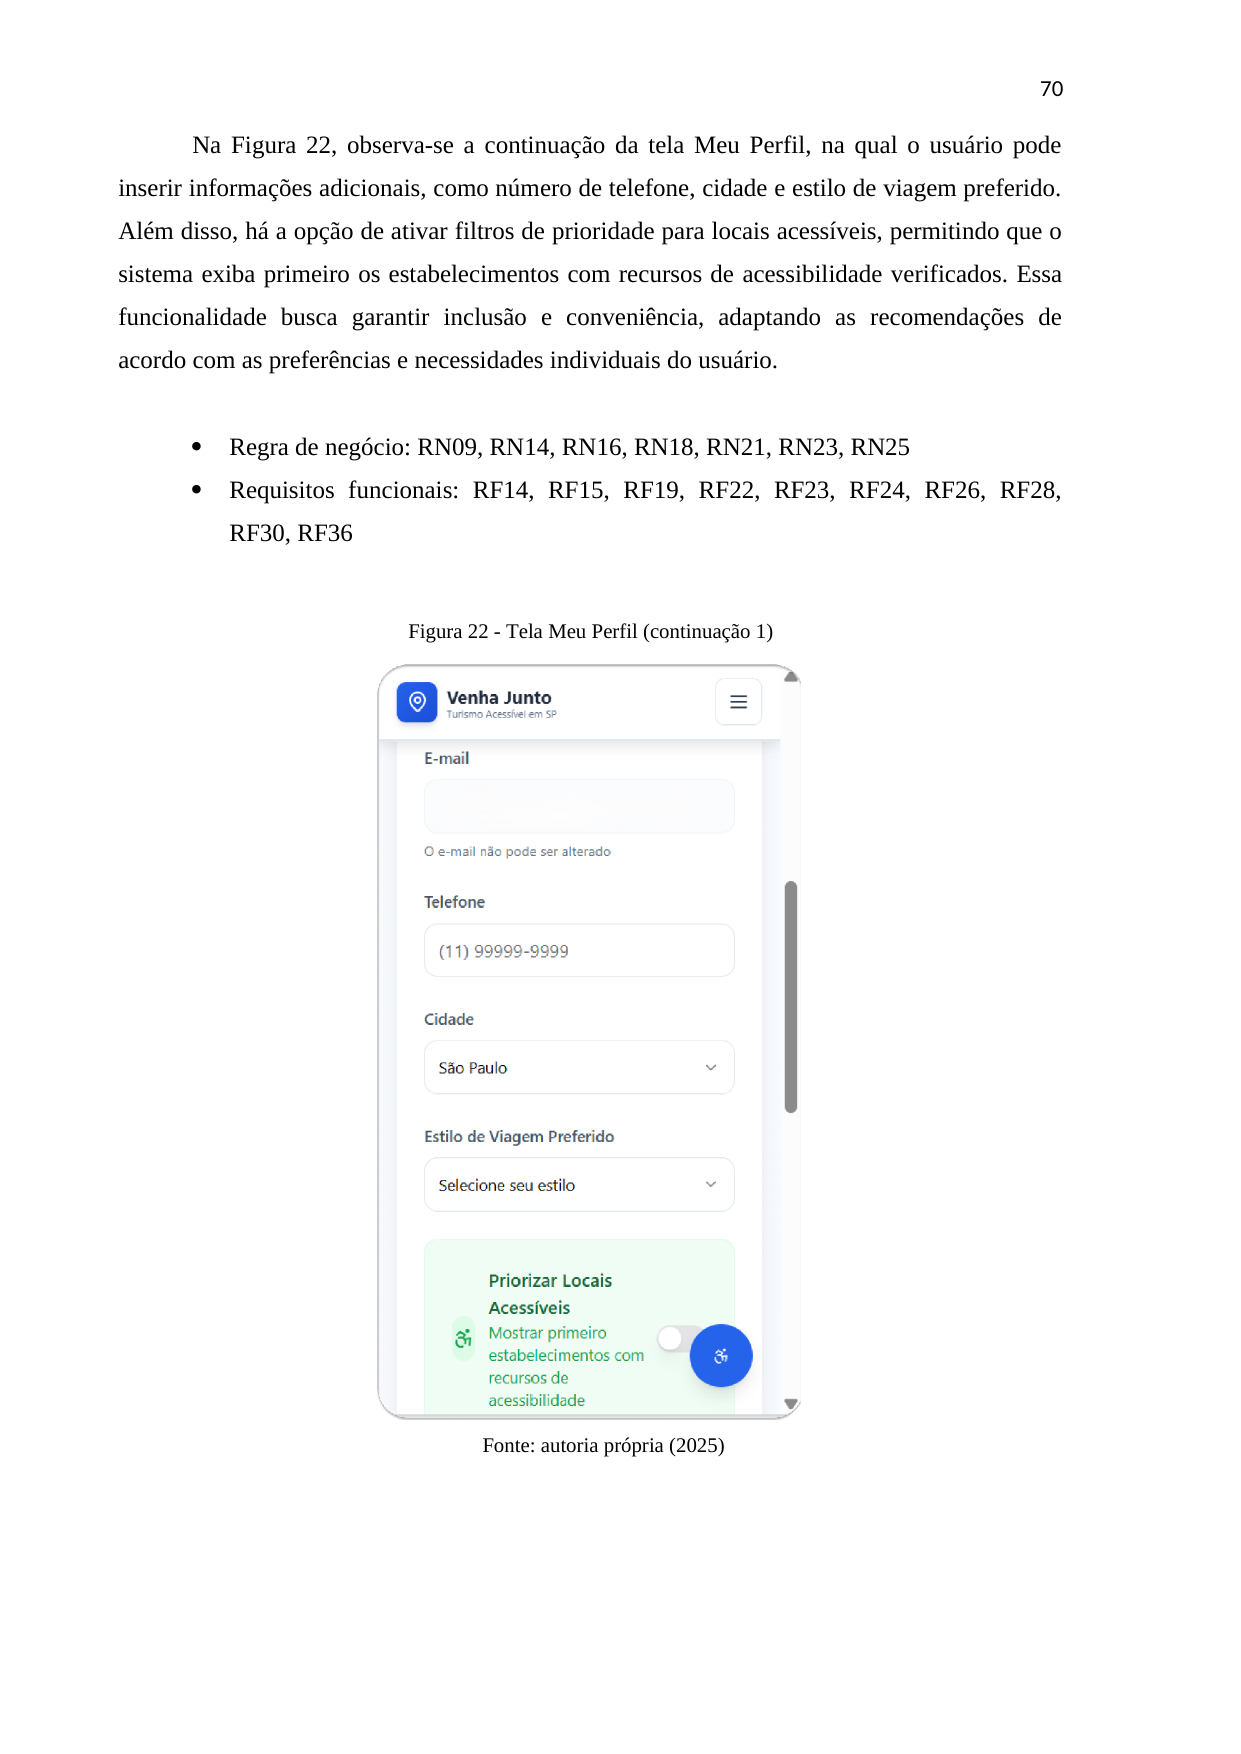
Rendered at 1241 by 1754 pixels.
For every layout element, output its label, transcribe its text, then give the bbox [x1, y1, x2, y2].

text Na Figura 22, observa-se a continuação da tela Meu Perfil, na qual o usuário pode inserir informações adicionais, como número de telefone, cidade e estilo de viagem preferido. Além disso, há a opção de ativar filtros de prioridade para locais acessíveis, permitindo que o sistema exiba primeiro os estabelecimentos com recursos de acessibilidade verificados. Essa funcionalidade busca garantir inclusão e conveniência, adaptando as recomendações de acordo com as preferências e necessidades individuais do usuário. [118, 130, 1063, 374]
list Requisitos funcionais: RF14, RF15, RF19, RF22, RF23, RF24, RF26, RF28, RF30, RF36 [192, 475, 1063, 547]
picture [375, 664, 801, 1417]
list Regra de negócio: RN09, RN14, RN16, RN18, RN21, RN23, RN25 [192, 432, 1063, 461]
